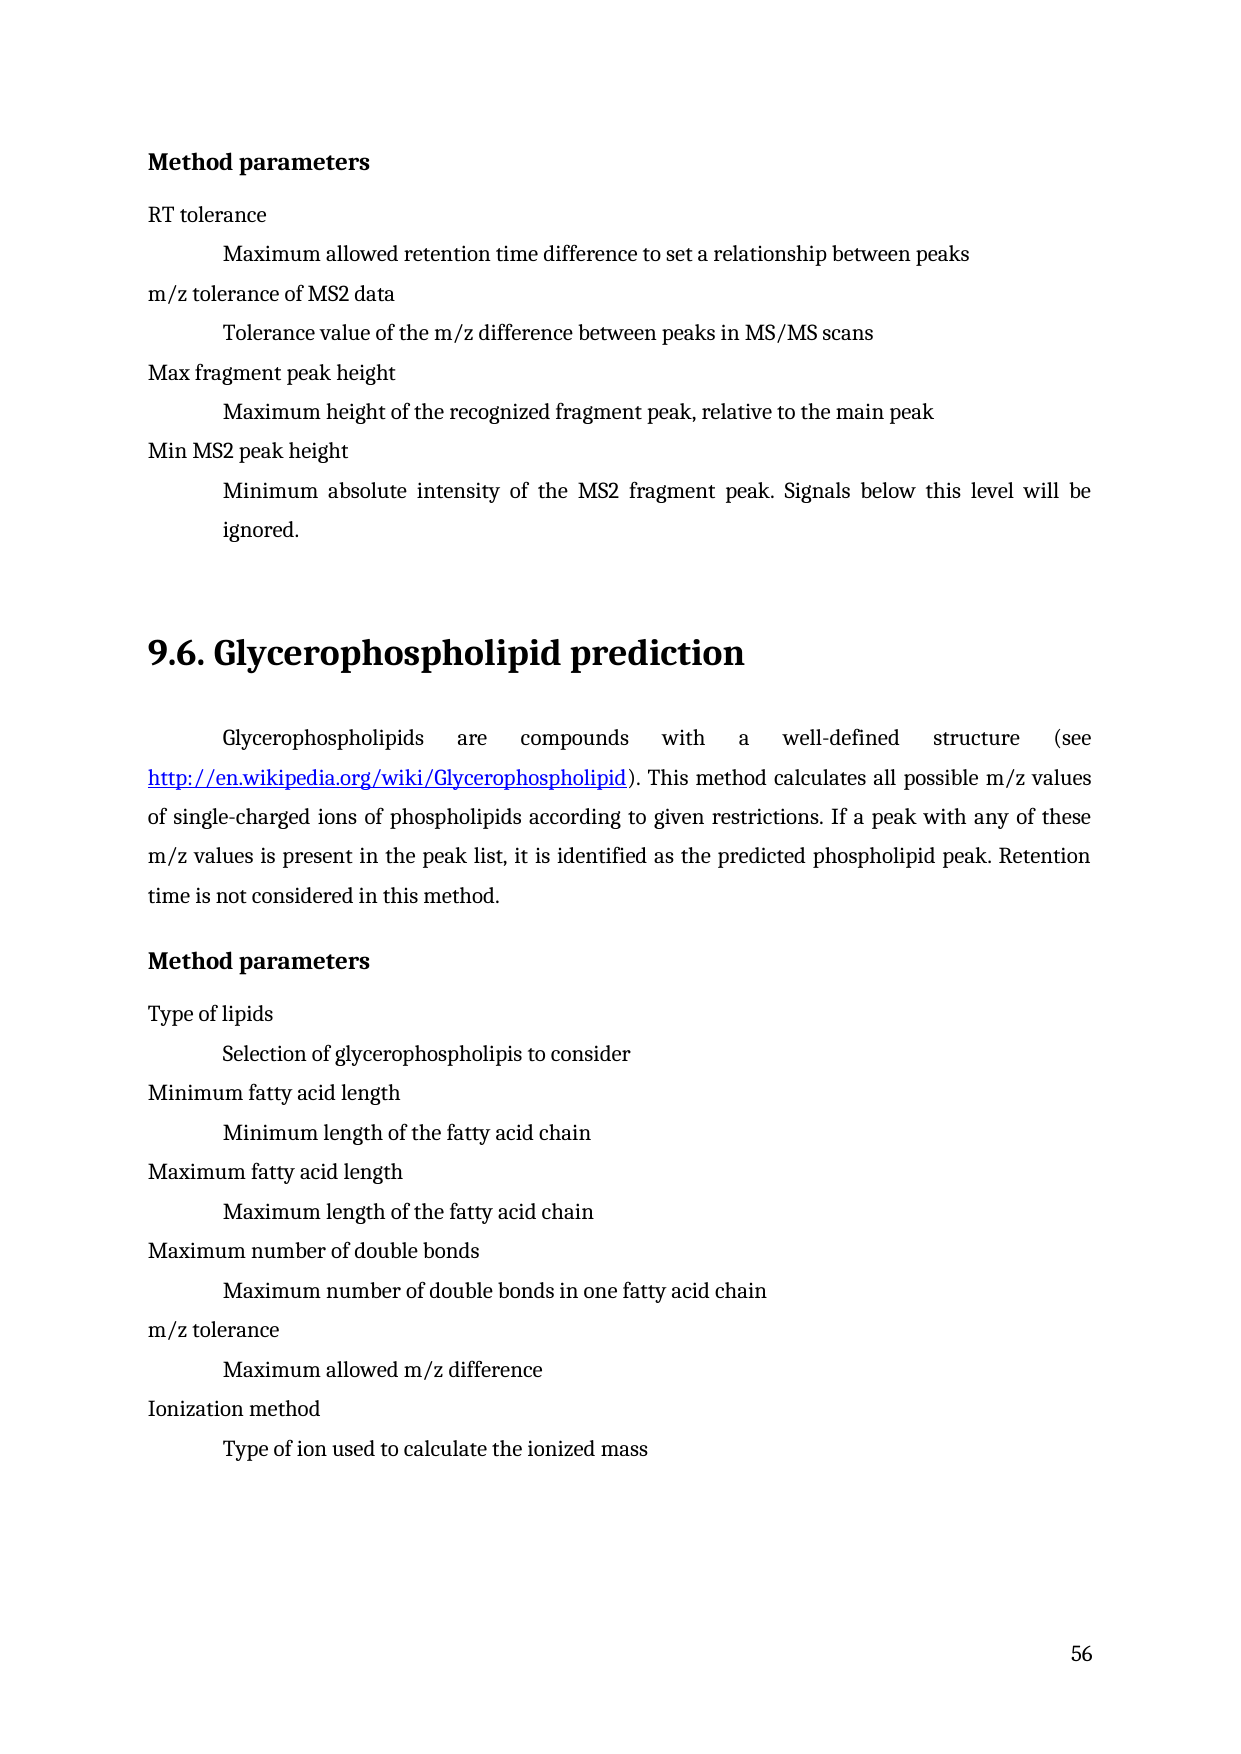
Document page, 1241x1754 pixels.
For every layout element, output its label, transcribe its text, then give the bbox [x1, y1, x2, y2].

text Type of lipids [148, 1001, 1092, 1027]
subtitle Glycerophospholipid prediction [148, 632, 1092, 675]
text Maximum fatty acid length [148, 1159, 1092, 1185]
text RT tolerance [148, 201, 1092, 228]
text Maximum number of double bonds [148, 1238, 1092, 1264]
text Max fragment peak height [148, 359, 1092, 386]
subtitle Method parameters [148, 947, 1092, 976]
text Minimum length of the fatty acid chain [223, 1119, 1092, 1146]
text Ionization method [148, 1396, 1092, 1422]
text Min MS2 peak height [148, 438, 1092, 465]
subtitle Method parameters [148, 148, 1092, 176]
text Tolerance value of the m/z difference between peaks in MS/MS scans [223, 320, 1092, 346]
text Maximum allowed retention time difference to set a relationship between peaks [223, 241, 1092, 267]
text Maximum allowed m/z difference [223, 1356, 1092, 1383]
text Minimum absolute intensity of the MS2 fragment peak. Signals below this level will be ignored. [223, 478, 1092, 544]
text Glycerophospholipids are compounds with a well-defined structure (see http://en.wikipedia.org/wiki/Glycerophospholipid). This method calculates all possible m/z values of single-charged ions of phospholipids according to given restrictions. If a peak with any of these m/z values is present in the peak list, it is identified as the predicted phospholipid peak. Retention time is not considered in this method. [148, 725, 1092, 909]
text Maximum height of the recognized fragment peak, relative to the main peak [223, 399, 1092, 425]
text Selection of glycerophospholipis to consider [223, 1041, 1092, 1067]
text Type of ion used to calculate the ionized mass [223, 1435, 1092, 1462]
text Minimum fatty acid length [148, 1080, 1092, 1106]
text m/z tolerance of MS2 data [148, 280, 1092, 307]
text Maximum number of double bonds in one fatty acid chain [223, 1277, 1092, 1304]
text m/z tolerance [148, 1317, 1092, 1343]
text Maximum length of the fatty acid chain [223, 1198, 1092, 1225]
